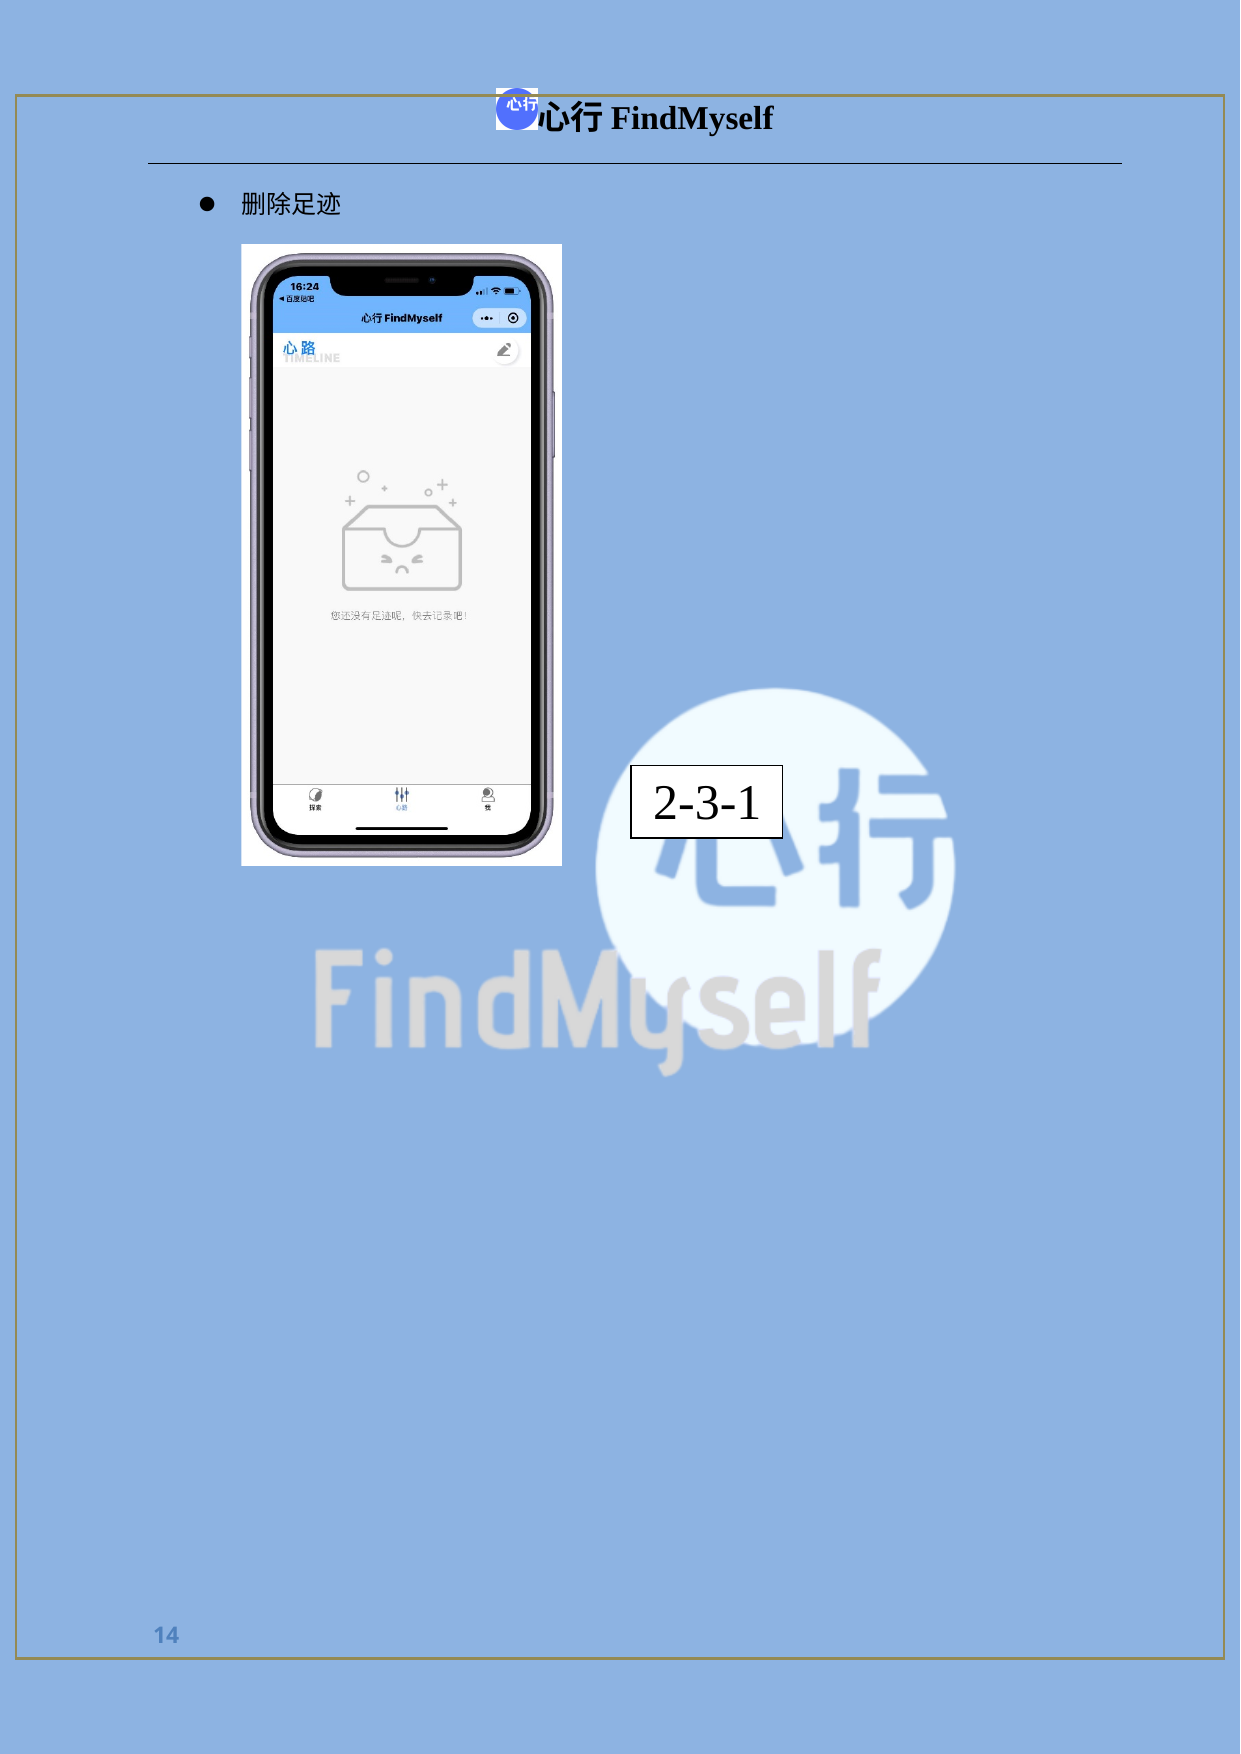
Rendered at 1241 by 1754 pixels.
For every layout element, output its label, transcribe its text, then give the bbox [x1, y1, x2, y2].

picture [241, 244, 562, 866]
list 删除足迹 [198, 170, 1122, 235]
picture [496, 97, 538, 130]
picture [496, 88, 538, 94]
